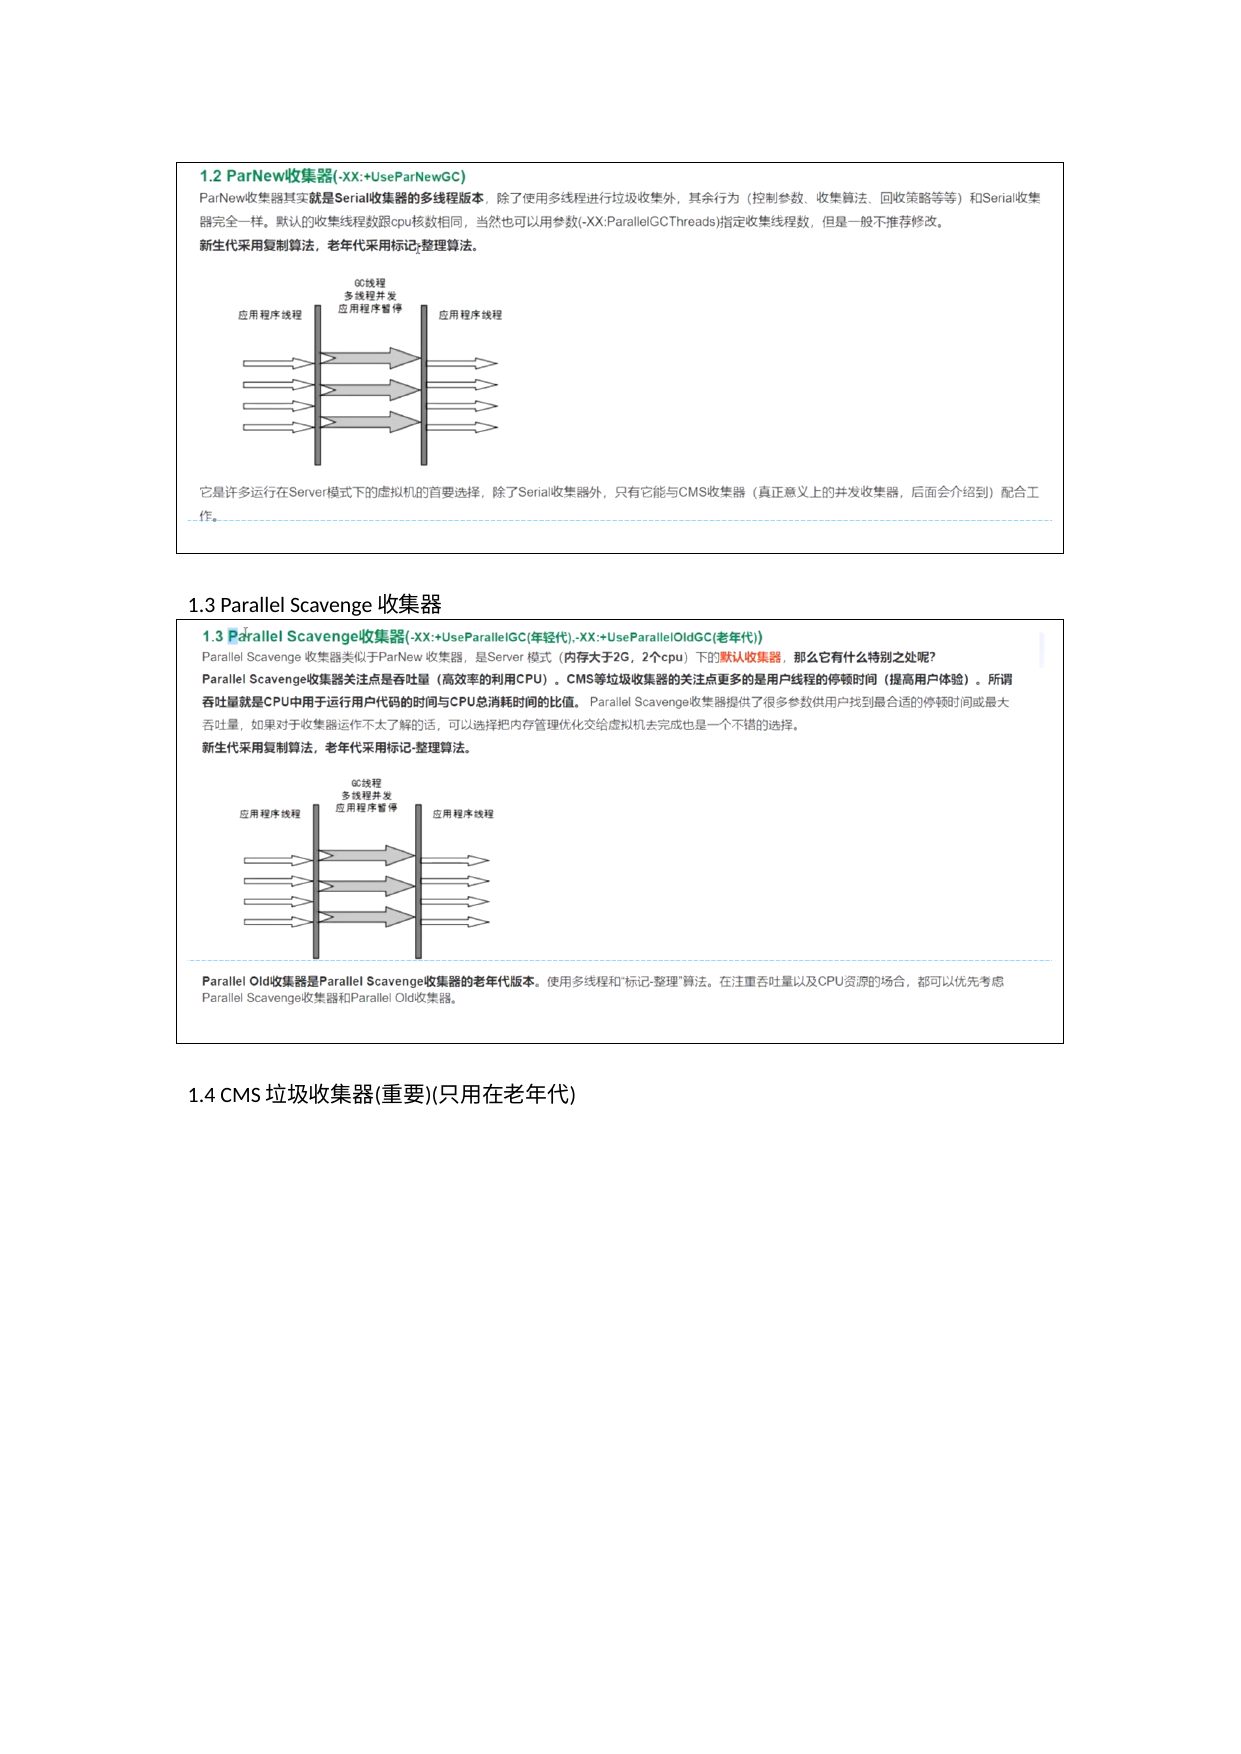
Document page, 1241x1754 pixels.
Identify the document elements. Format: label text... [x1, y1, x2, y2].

table_header [177, 620, 1063, 1043]
table_header [177, 163, 1063, 553]
list Parallel Scavenge收集器 [187, 587, 1053, 619]
list CMS垃圾收集器(重要)(只用在老年代) [187, 1076, 1053, 1109]
picture [187, 163, 1053, 524]
picture [187, 620, 1052, 1019]
